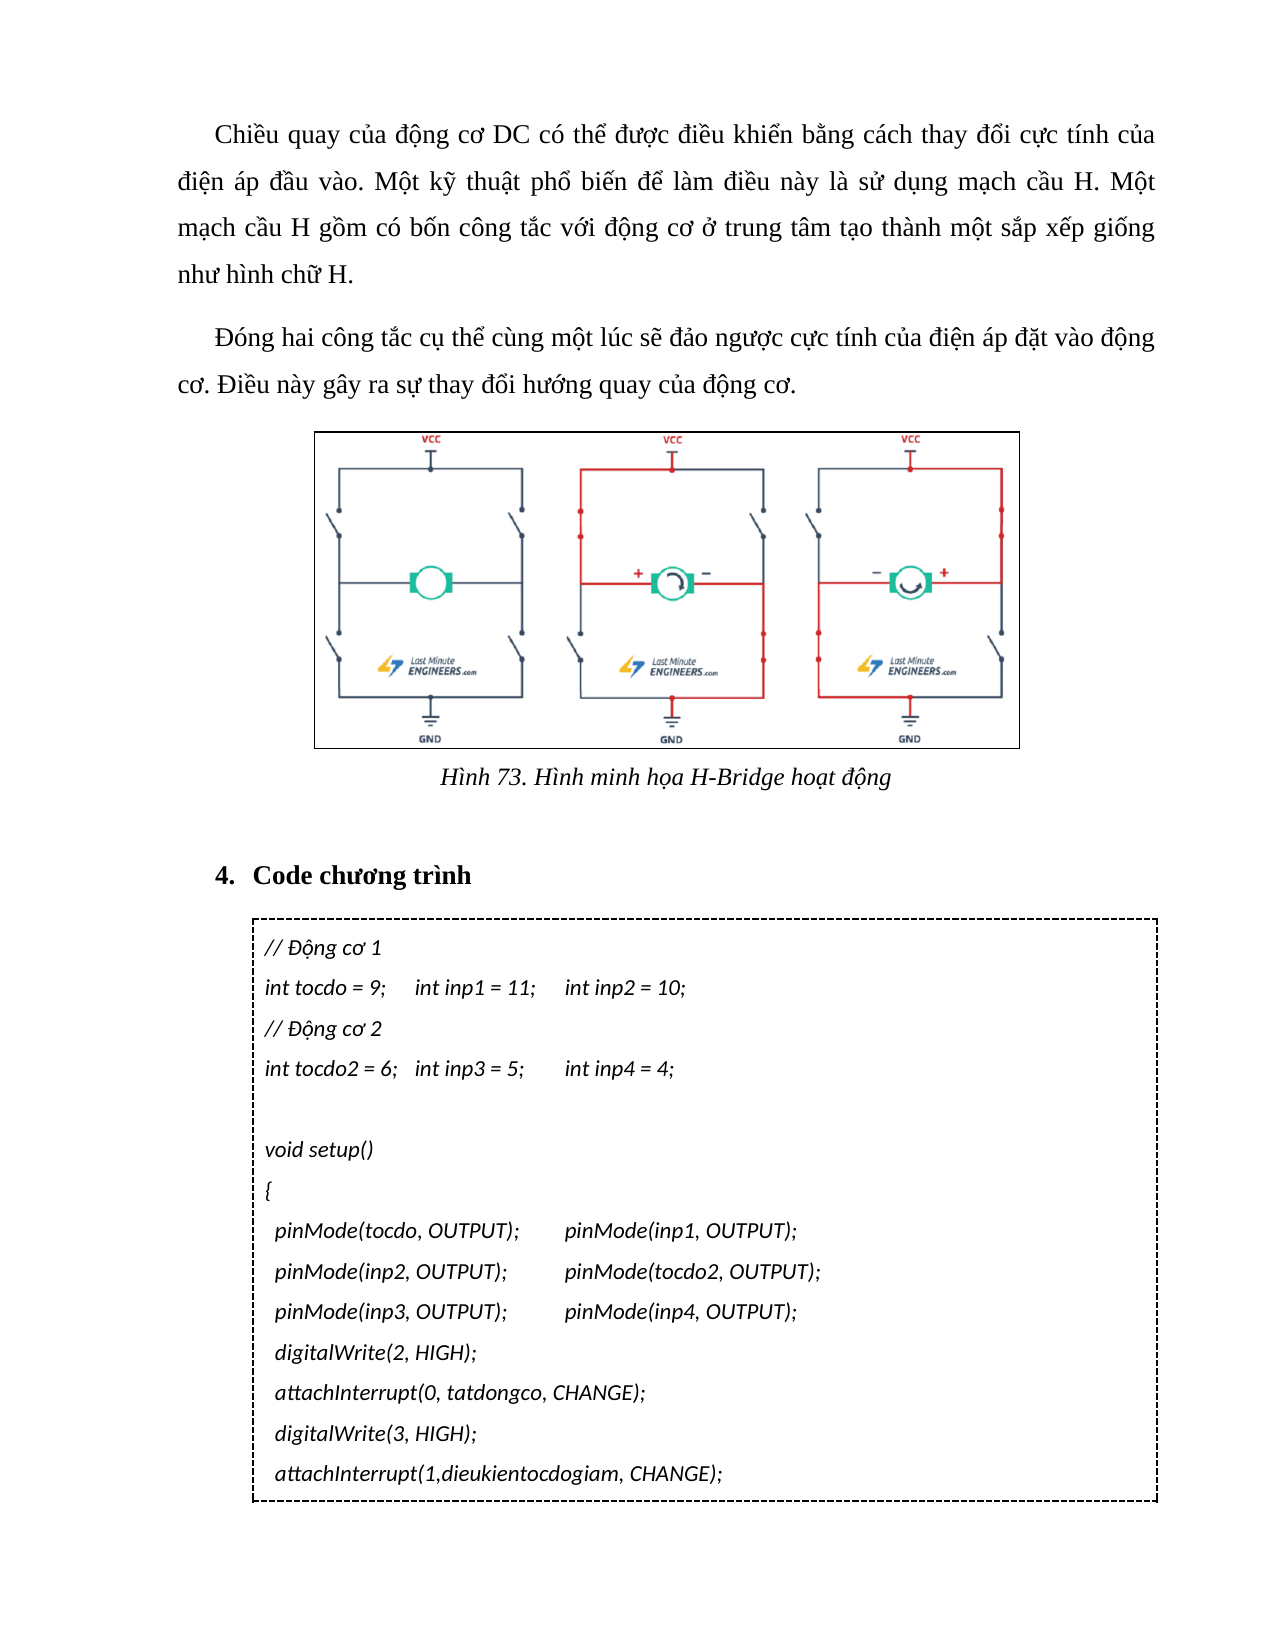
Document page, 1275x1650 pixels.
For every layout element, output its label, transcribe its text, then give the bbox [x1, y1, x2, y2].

text Đóng hai công tắc cụ thể cùng một lúc sẽ đảo ngược cực tính của điện áp đặt vào động cơ. Điều này gây ra sự thay đổi hướng quay của động cơ. [177, 321, 1157, 399]
picture [315, 433, 1019, 748]
subtitle Code chương trình [215, 859, 1157, 890]
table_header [253, 918, 1157, 1500]
text Chiều quay của động cơ DC có thể được điều khiển bằng cách thay đổi cực tính của điện áp đầu vào. Một kỹ thuật phổ biến để làm điều này là sử dụng mạch cầu H. Một mạch cầu H gồm có bốn công tắc với động cơ ở trung tâm tạo thành một sắp xếp giống như hình chữ H. [177, 118, 1157, 289]
